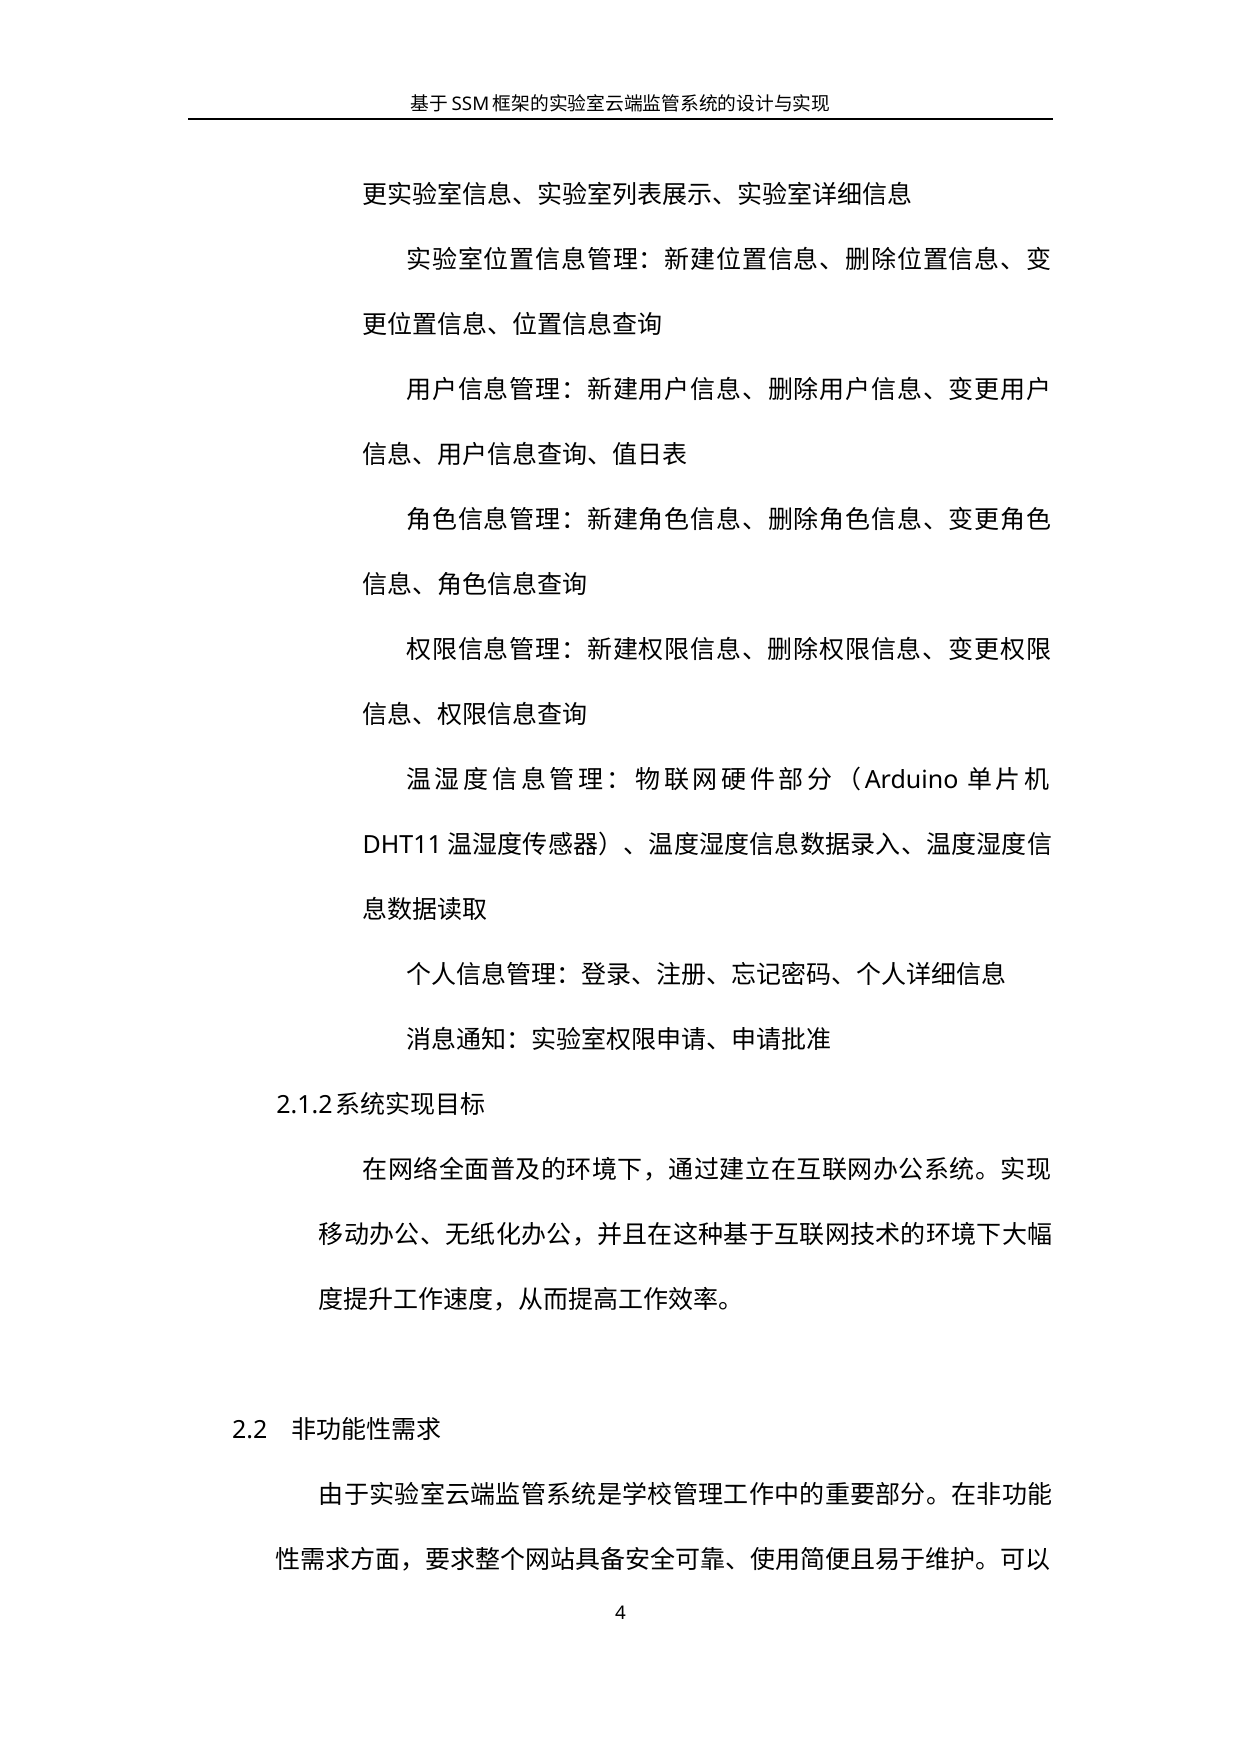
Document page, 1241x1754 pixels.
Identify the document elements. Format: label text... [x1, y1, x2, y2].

list 权限信息管理：新建权限信息、删除权限信息、变更权限信息、权限信息查询 [362, 615, 1053, 745]
list 用户信息管理：新建用户信息、删除用户信息、变更用户信息、用户信息查询、值日表 [362, 355, 1053, 485]
list 非功能性需求 [232, 1395, 1053, 1460]
list 在网络全面普及的环境下，通过建立在互联网办公系统。实现移动办公、无纸化办公，并且在这种基于互联网技术的环境下大幅度提升工作速度，从而提高工作效率。 [319, 1135, 1053, 1330]
list 实验室位置信息管理：新建位置信息、删除位置信息、变更位置信息、位置信息查询 [362, 225, 1053, 355]
list 角色信息管理：新建角色信息、删除角色信息、变更角色信息、角色信息查询 [362, 485, 1053, 615]
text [362, 160, 1053, 225]
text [275, 1460, 1053, 1590]
list 温湿度信息管理：物联网硬件部分（Arduino单片机、DHT11温湿度传感器）、温度湿度信息数据录入、温度湿度信息数据读取 [362, 745, 1053, 940]
list 个人信息管理：登录、注册、忘记密码、个人详细信息 [319, 940, 1053, 1005]
list 系统实现目标 [276, 1070, 1053, 1135]
list 消息通知：实验室权限申请、申请批准 [319, 1005, 1053, 1070]
